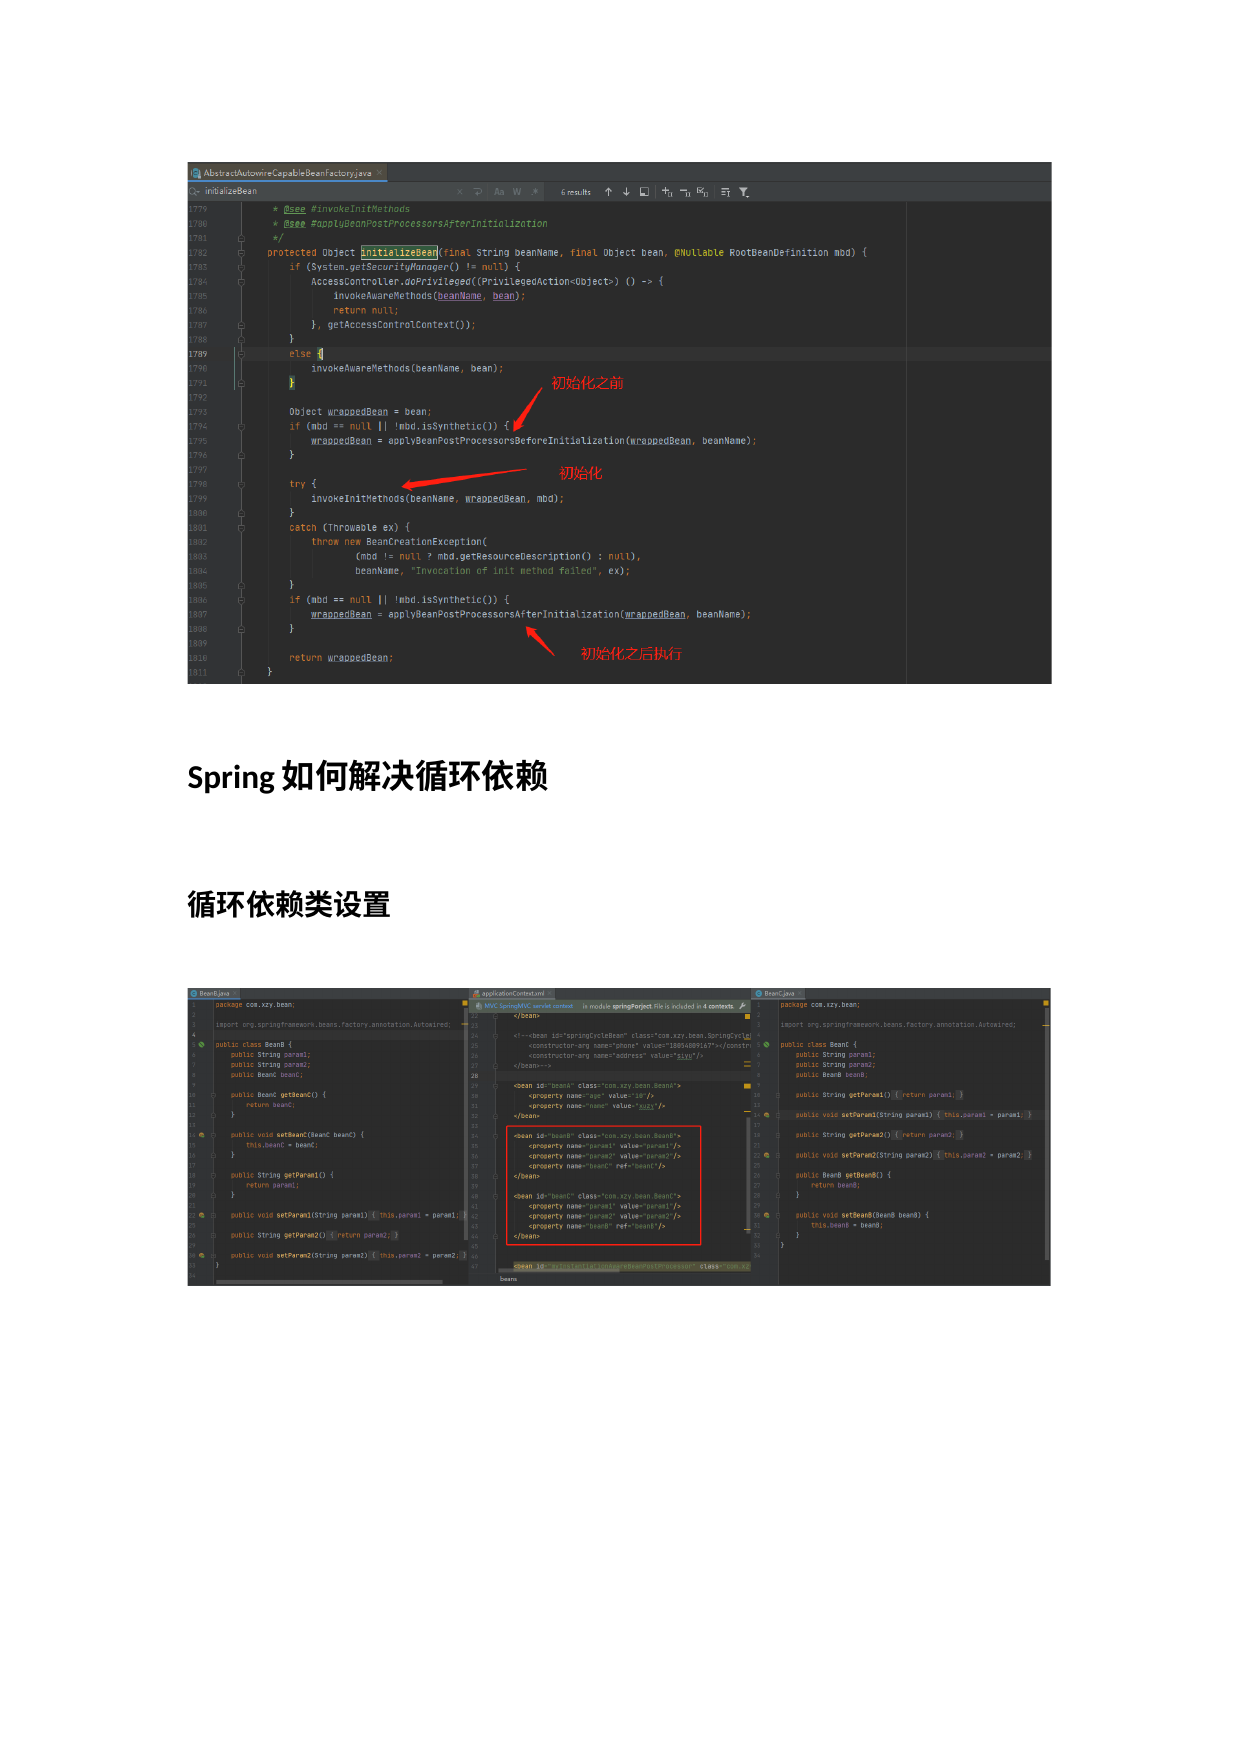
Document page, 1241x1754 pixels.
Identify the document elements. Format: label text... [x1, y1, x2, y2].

picture [187, 162, 1052, 684]
picture [187, 988, 1051, 1286]
subtitle 循环依赖类设置 [187, 870, 1053, 935]
subtitle Spring如何解决循环依赖 [187, 742, 1053, 807]
